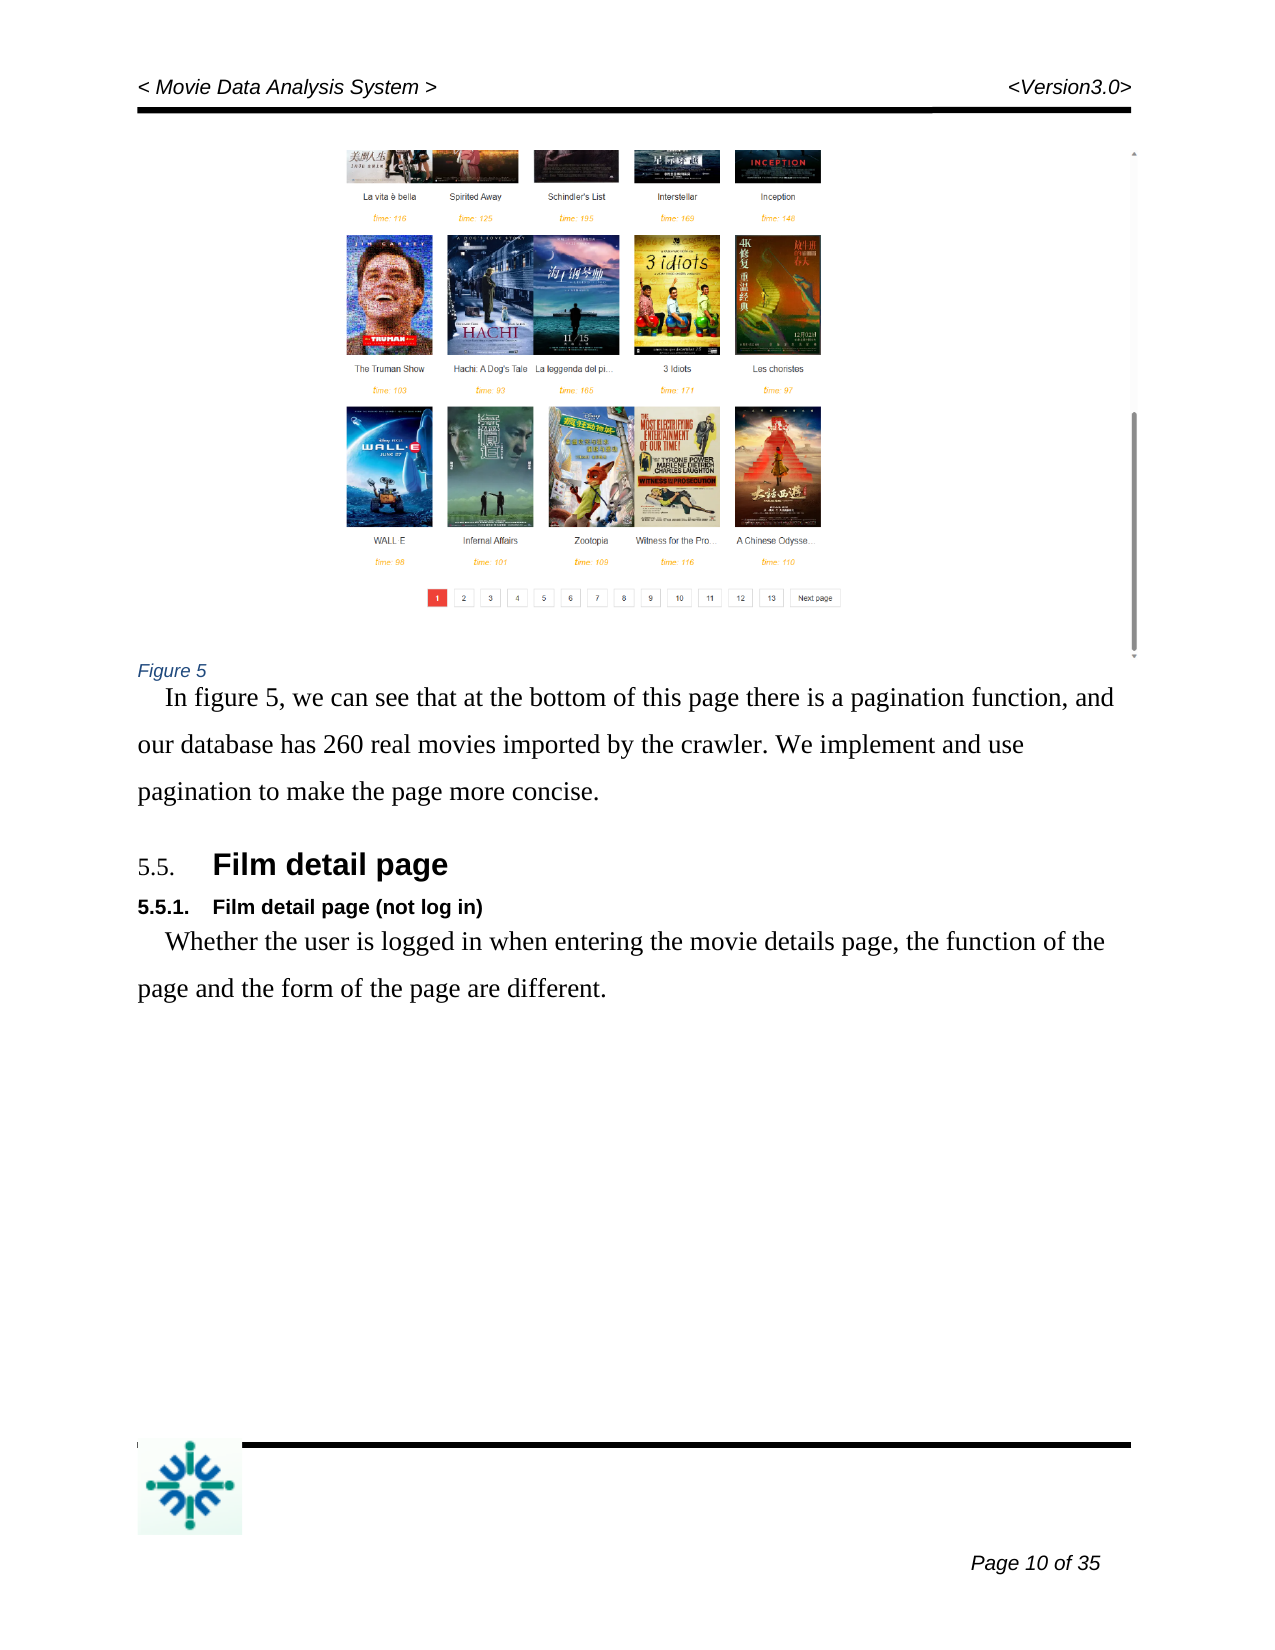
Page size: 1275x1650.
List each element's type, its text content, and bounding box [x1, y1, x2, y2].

text In figure 5, we can see that at the bottom of this page there is a pagination function, and our database has 260 real movies imported by the crawler. We implement and use pagination to make the page more concise. [137, 681, 1138, 806]
picture [137, 1438, 243, 1535]
text Figure 5 [137, 660, 1138, 681]
text Whether the user is logged in when entering the movie details page, the function of the page and the form of the page are different. [137, 925, 1138, 1003]
subtitle Film detail page [137, 846, 1138, 882]
picture [137, 150, 1138, 660]
subtitle Film detail page (not log in) [137, 895, 1138, 919]
